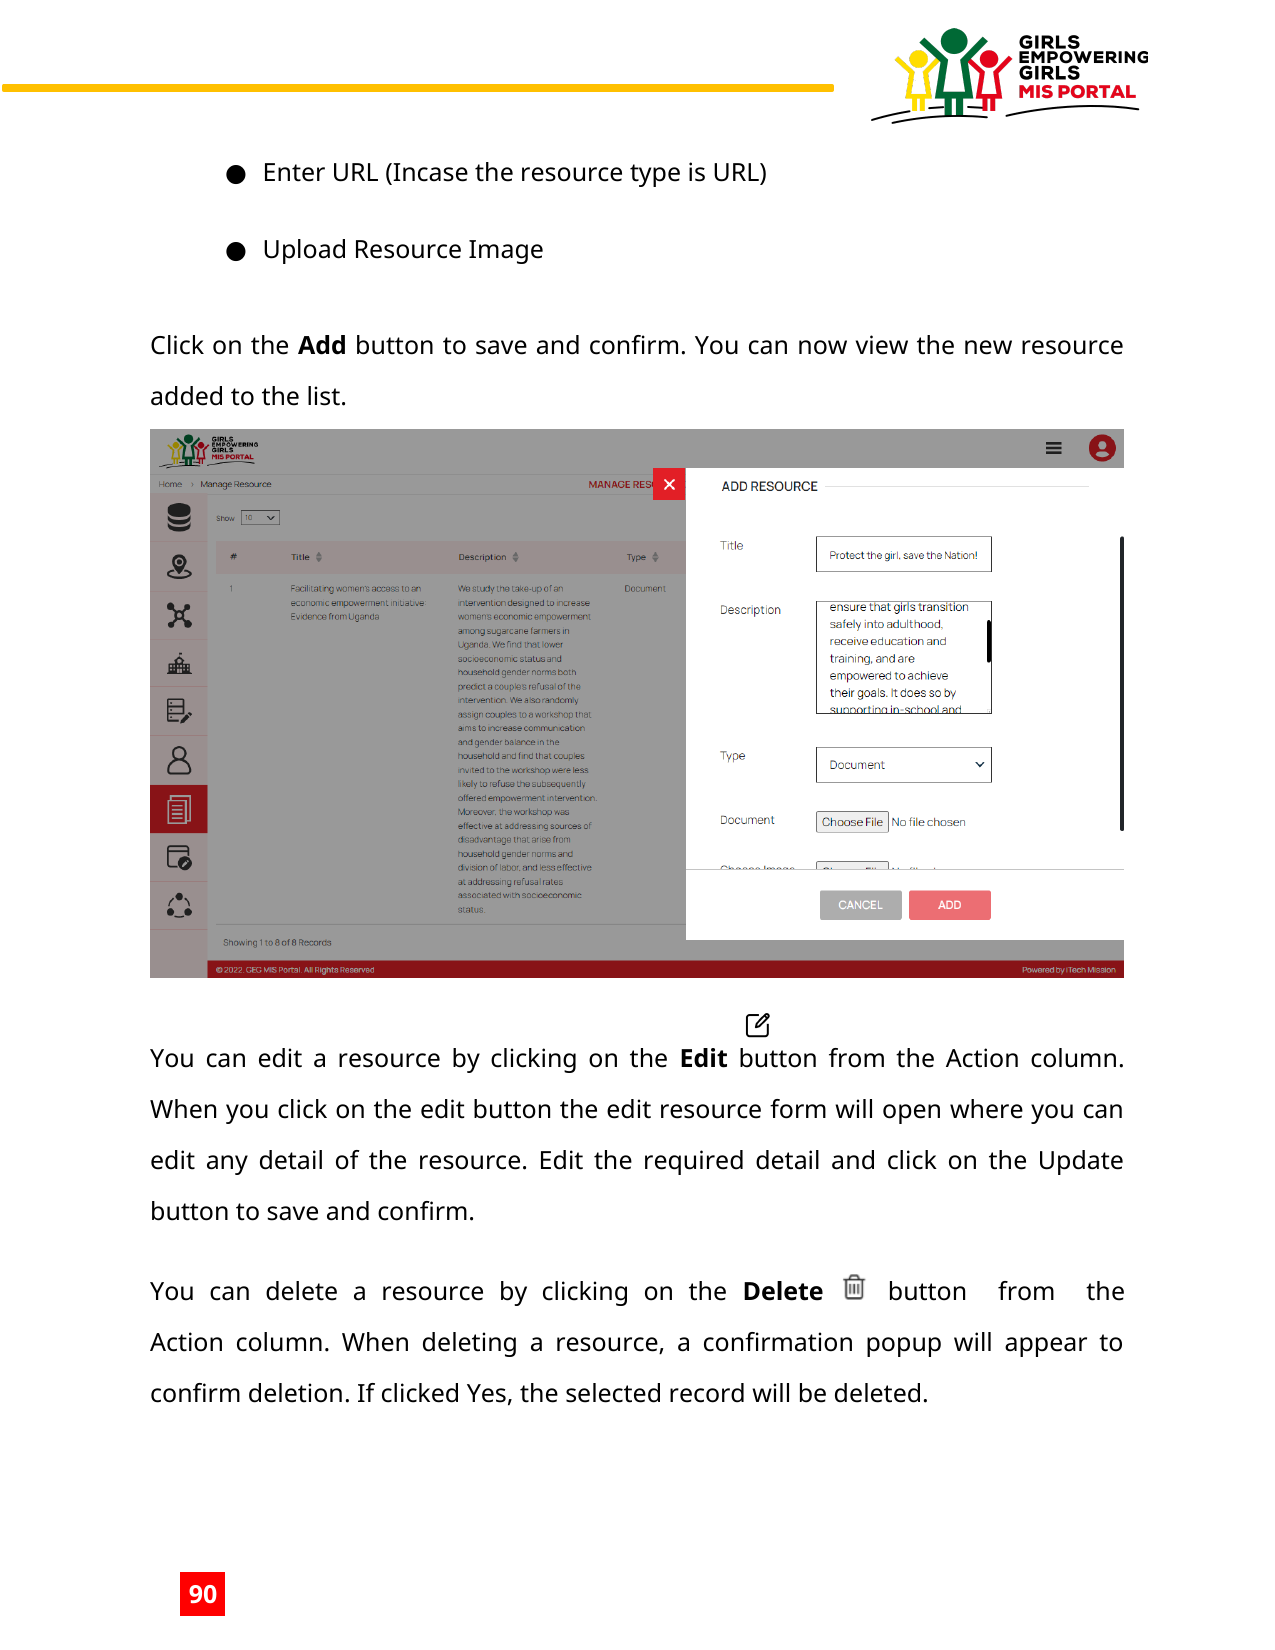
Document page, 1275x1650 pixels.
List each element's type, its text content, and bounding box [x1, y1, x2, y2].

picture [871, 28, 1148, 125]
picture [744, 1011, 773, 1038]
picture [150, 429, 1124, 978]
text Click on the Add button to save and confirm. You can now view the new resource added to the list. [150, 328, 1125, 413]
list Enter URL (Incase the resource type is URL) [225, 145, 1125, 196]
text You can delete a resource by clicking on the Delete button from the Action column. When deleting a resource, a confirmation popup will appear to confirm deletion. If clicked Yes, the selected record will be deleted. [150, 1274, 1125, 1410]
list Upload Resource Image [225, 222, 1125, 273]
picture [842, 1273, 869, 1307]
